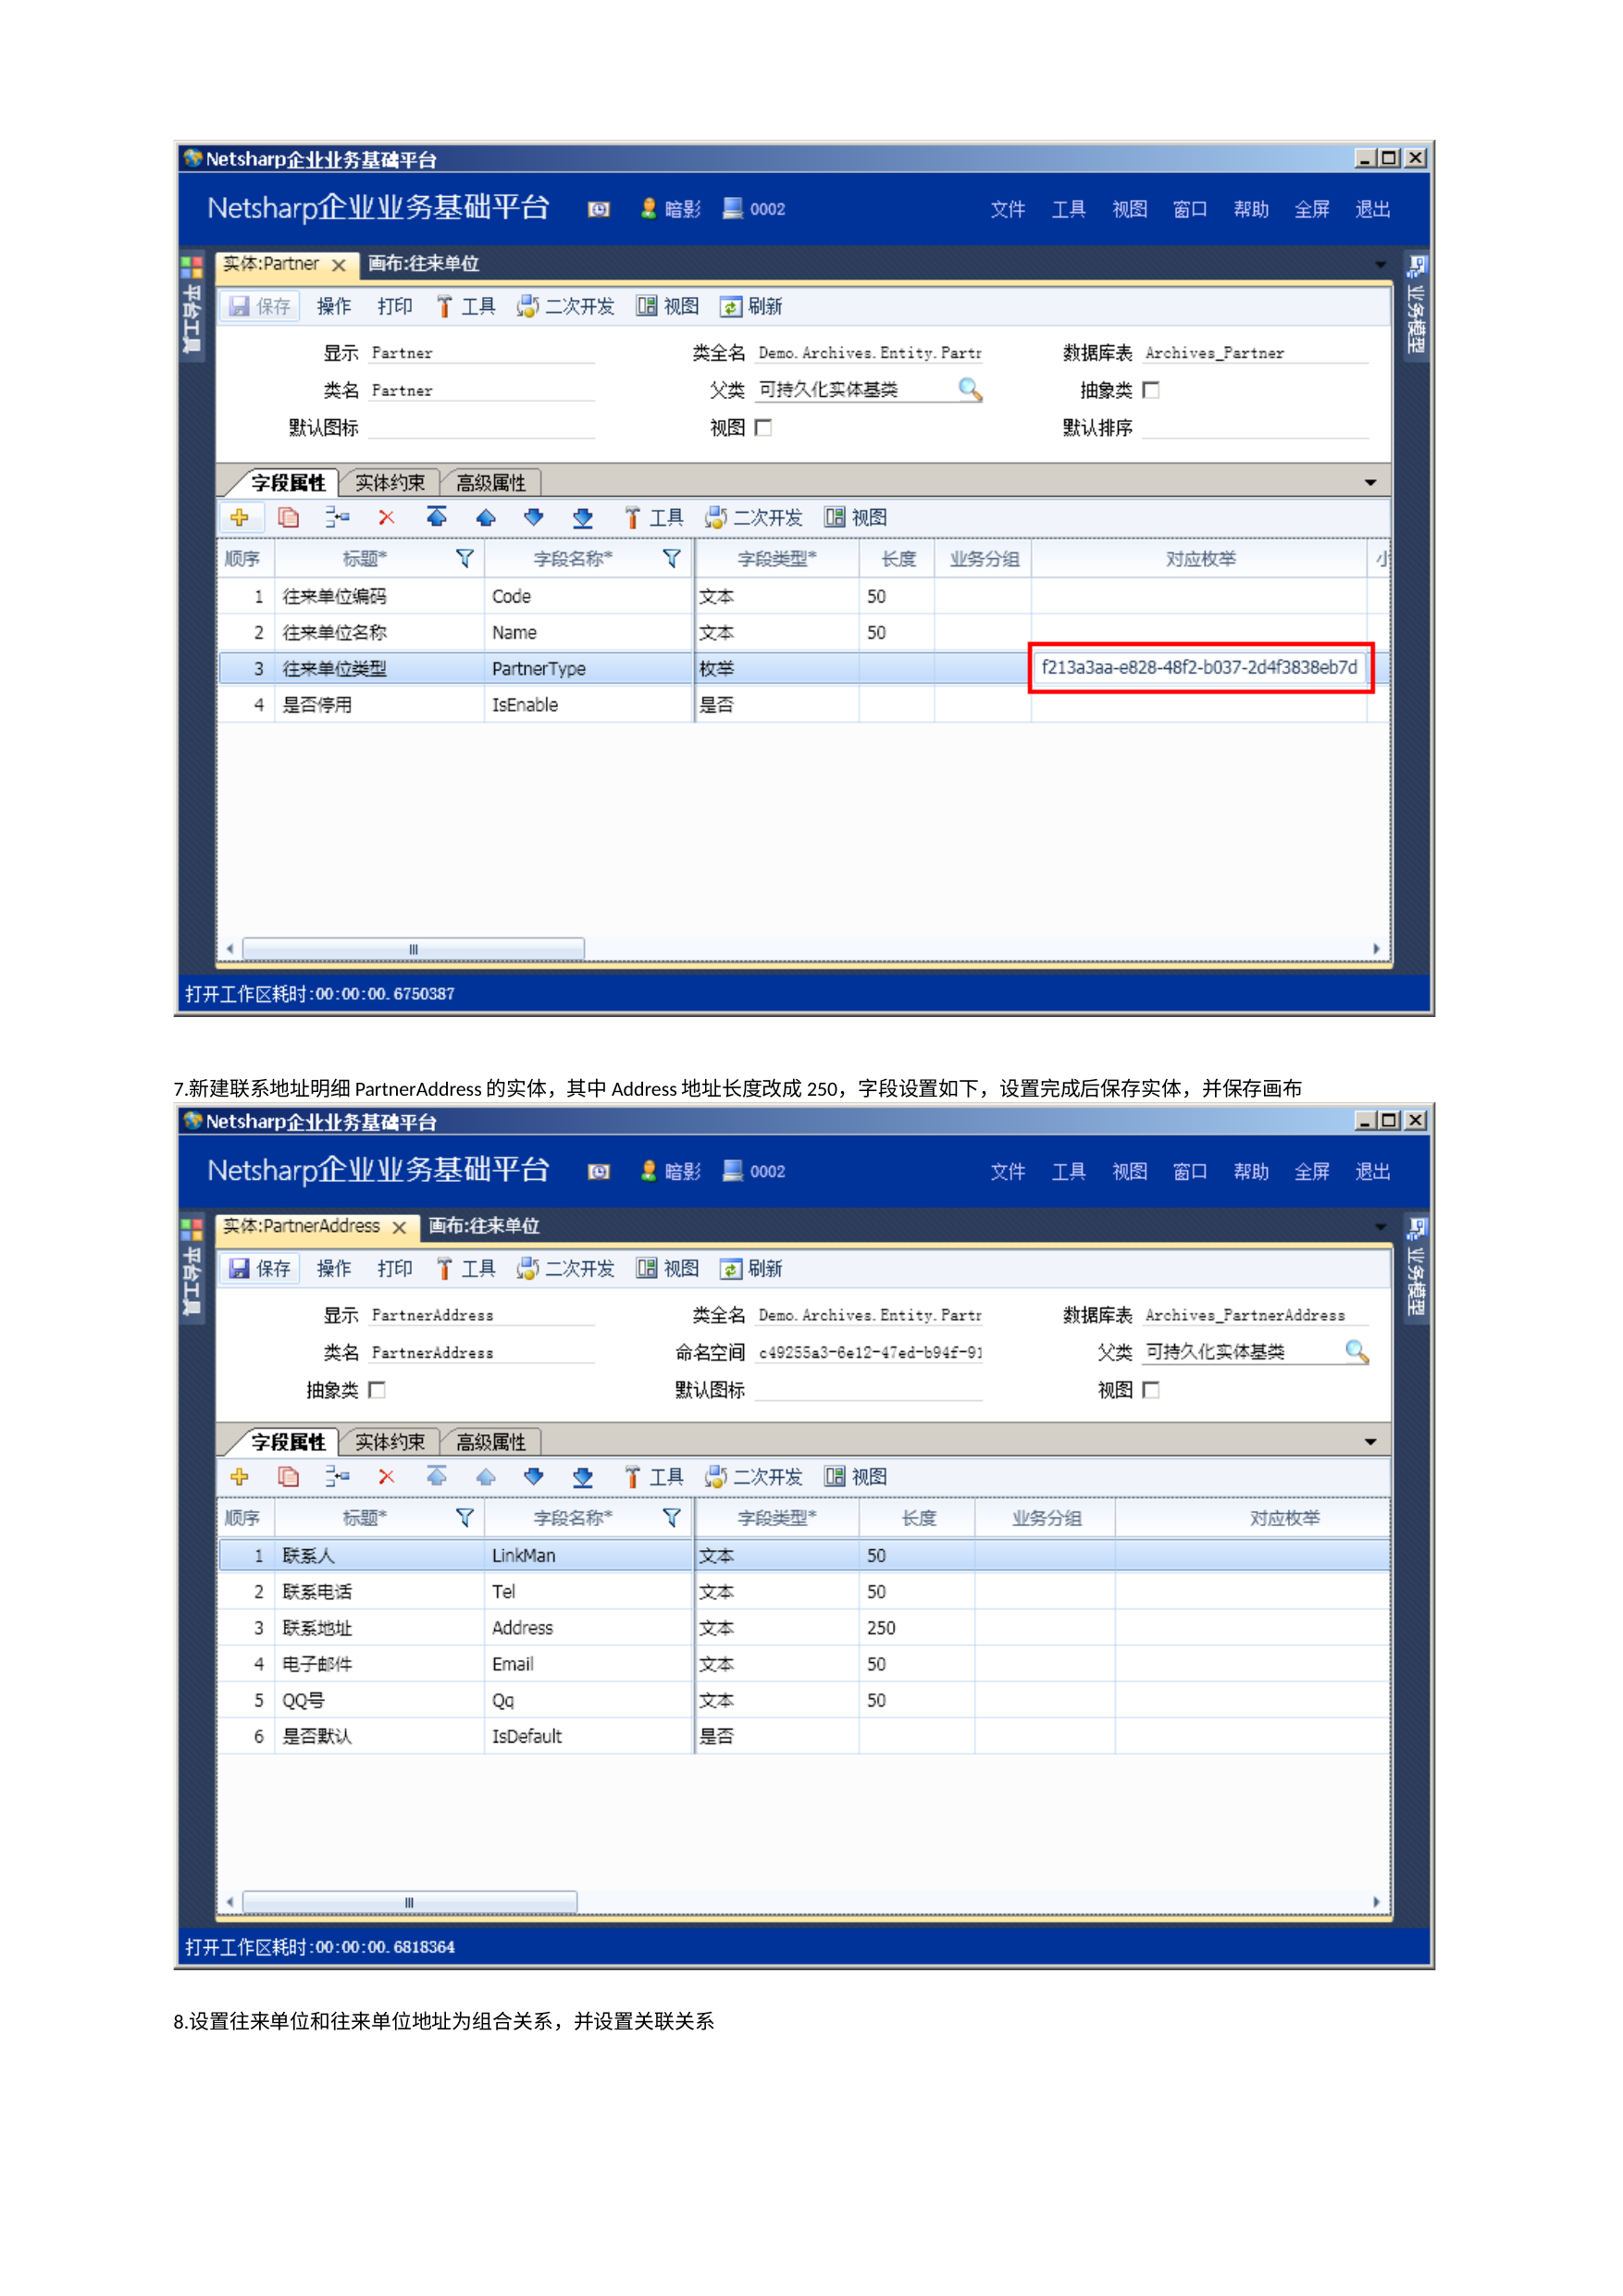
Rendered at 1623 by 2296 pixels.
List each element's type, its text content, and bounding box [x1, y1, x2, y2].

picture [173, 140, 1436, 1017]
text 8.设置往来单位和往来单位地址为组合关系，并设置关联关系 [173, 2004, 1449, 2035]
text 7.新建联系地址明细PartnerAddress的实体，其中Address地址长度改成250，字段设置如下，设置完成后保存实体，并保存画布 [173, 1073, 1449, 1102]
picture [173, 1102, 1436, 1970]
